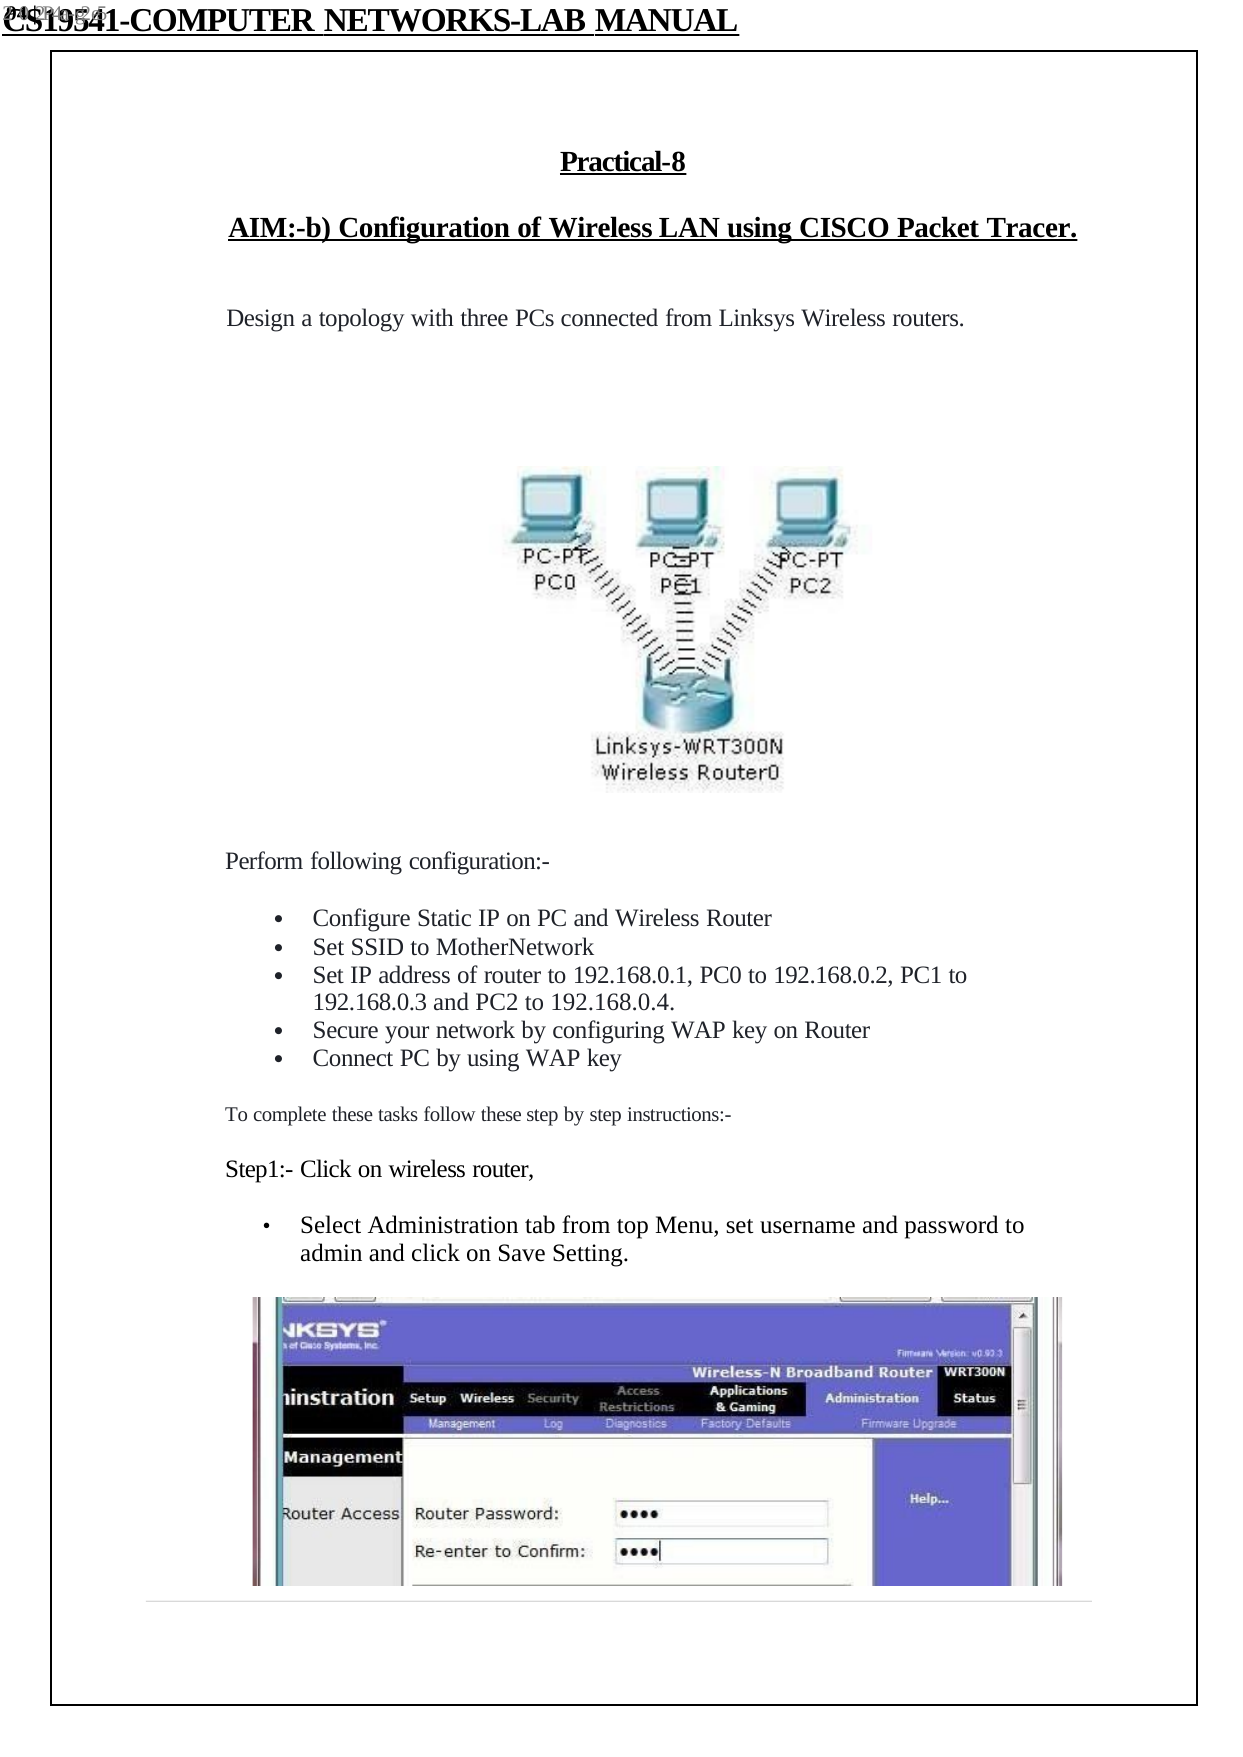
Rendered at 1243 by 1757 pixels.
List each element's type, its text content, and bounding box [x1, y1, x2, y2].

text Perform following configuration:- [225, 846, 1196, 875]
picture [488, 466, 873, 793]
text To complete these tasks follow these step by step instructions:- [225, 1101, 1196, 1126]
list Set IP address of router to 192.168.0.1, PC0 to 192.168.0.2, PC1 to 192.168.0.3 and PC2 to 192.168.0.4. [275, 961, 1073, 1016]
text Design a topology with three PCs connected from Linksys Wireless routers. [226, 303, 1196, 332]
subtitle Practical-8 [432, 144, 815, 178]
list Configure Static IP on PC and Wireless Router [275, 904, 1196, 932]
text Step1:- Click on wireless router, [225, 1154, 1196, 1182]
text AIM:-b) Configuration of Wireless LAN using CISCO Packet Tracer. [117, 210, 1188, 244]
picture [252, 1297, 1063, 1586]
list Connect PC by using WAP key [275, 1044, 1196, 1073]
list Secure your network by configuring WAP key on Router [275, 1016, 1196, 1044]
list Set SSID to MotherNetwork [275, 932, 1196, 961]
list Select Administration tab from top Menu, set username and password to admin and click on Save Setting. [262, 1212, 1084, 1267]
